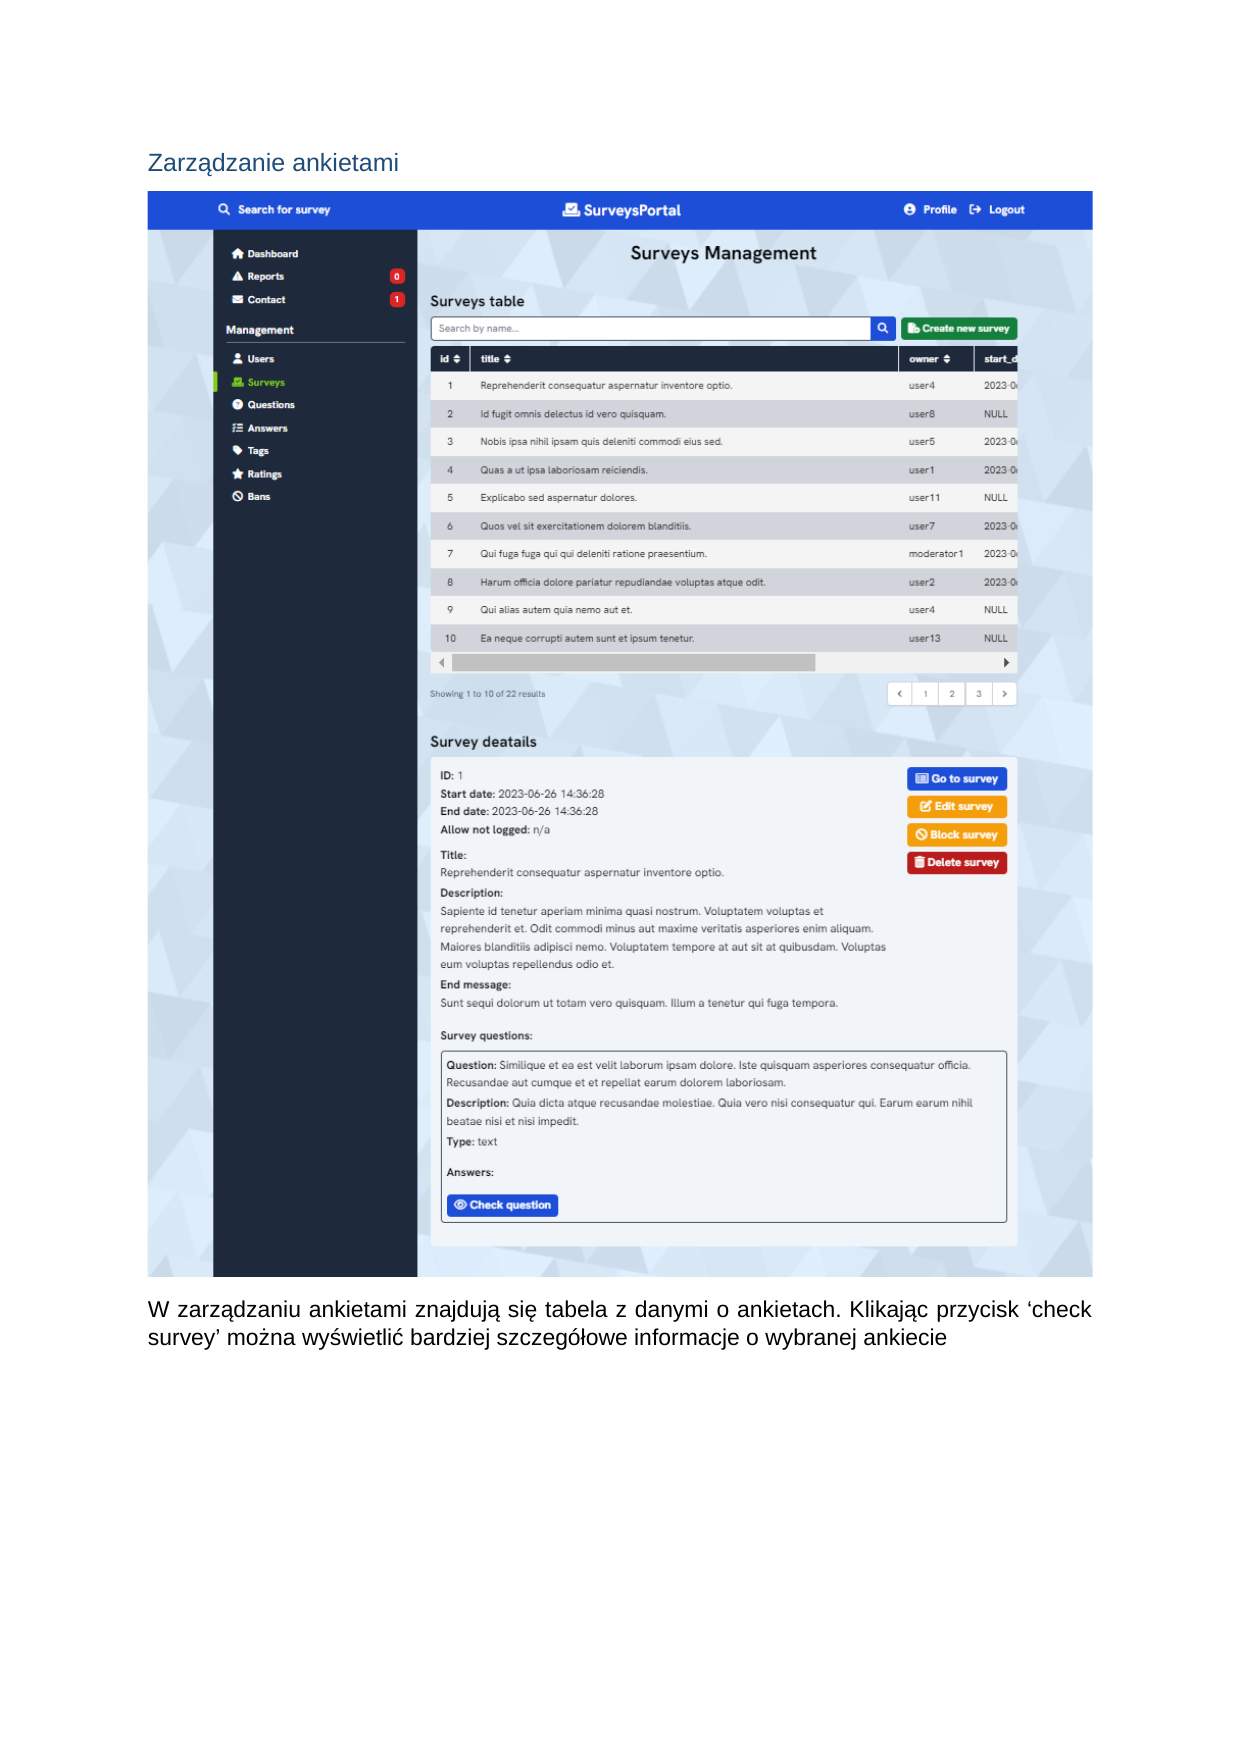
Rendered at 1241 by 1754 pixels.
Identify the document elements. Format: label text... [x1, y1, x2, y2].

subtitle Zarządzanie ankietami [148, 148, 1093, 176]
picture [147, 191, 1093, 1277]
text W zarządzaniu ankietami znajdują się tabela z danymi o ankietach. Klikając przycisk ‘check survey’ można wyświetlić bardziej szczegółowe informacje o wybranej ankiecie [148, 1296, 1093, 1351]
